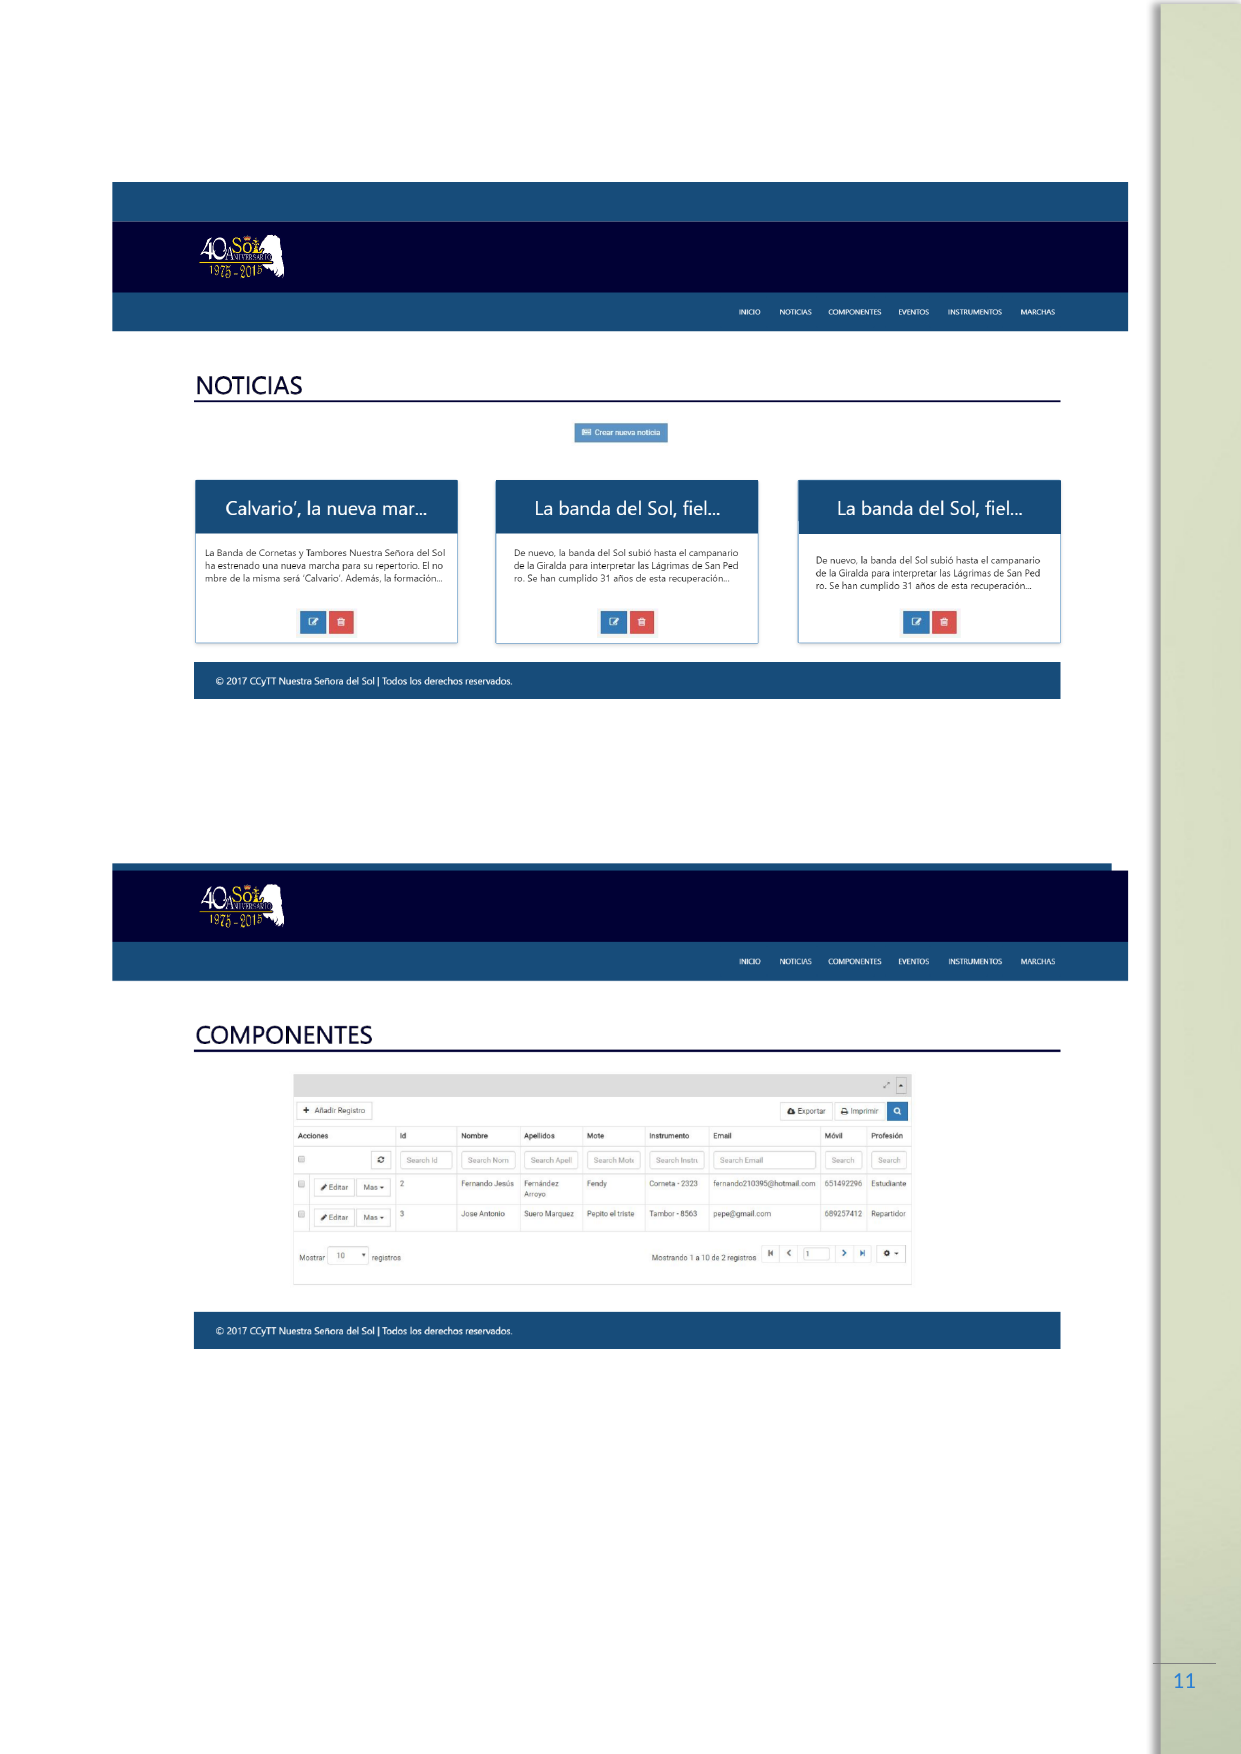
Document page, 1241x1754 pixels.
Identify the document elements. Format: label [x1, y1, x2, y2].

picture [112, 182, 1129, 754]
picture [112, 831, 1129, 1404]
picture [1160, 4, 1241, 1754]
